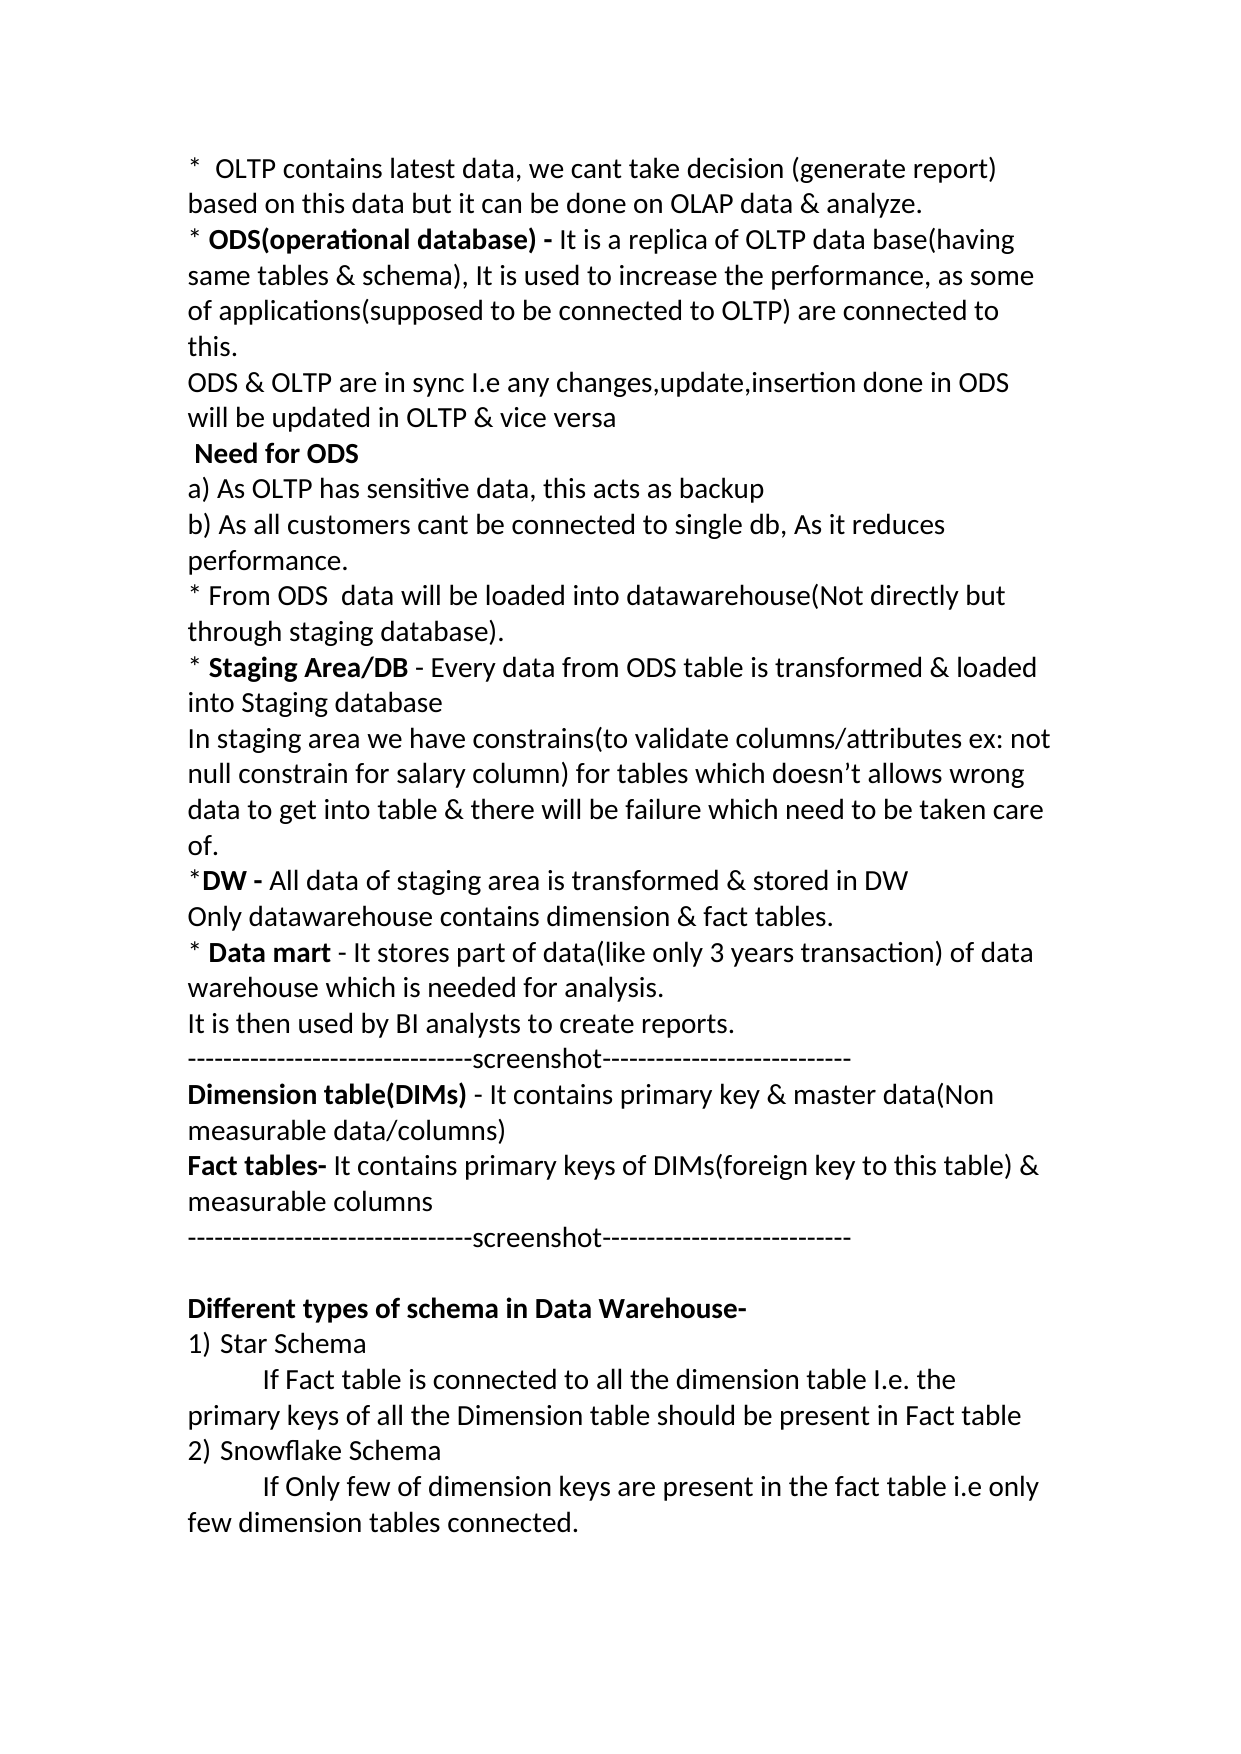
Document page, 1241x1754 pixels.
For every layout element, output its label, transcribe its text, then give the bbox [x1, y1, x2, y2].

list ODS & OLTP are in sync I.e any changes,update,insertion done in ODS will be updated in OLTP & vice versa [187, 364, 1053, 435]
list * Data mart - It stores part of data(like only 3 years transaction) of data warehouse which is needed for analysis. [187, 934, 1053, 1005]
list If Fact table is connected to all the dimension table I.e. the primary keys of all the Dimension table should be present in Fact table [187, 1361, 1053, 1432]
list It is then used by BI analysts to create reports. [187, 1005, 1053, 1041]
list Need for ODS [187, 435, 1053, 471]
list In staging area we have constrains(to validate columns/attributes ex: not null constrain for salary column) for tables which doesn’t allows wrong data to get into table & there will be failure which need to be taken care of. [187, 720, 1053, 862]
list * ODS(operational database) - It is a replica of OLTP data base(having same tables & schema), It is used to increase the performance, as some of applications(supposed to be connected to OLTP) are connected to this. [187, 221, 1053, 364]
list As OLTP has sensitive data, this acts as backup [187, 471, 1053, 506]
list *DW - All data of staging area is transformed & stored in DW [187, 862, 1053, 898]
list Star Schema [187, 1326, 1053, 1361]
list --------------------------------screenshot---------------------------- [187, 1219, 1053, 1254]
list Fact tables- It contains primary keys of DIMs(foreign key to this table) & measurable columns [187, 1147, 1053, 1219]
list --------------------------------screenshot---------------------------- [187, 1041, 1053, 1076]
list If Only few of dimension keys are present in the fact table i.e only few dimension tables connected. [187, 1468, 1053, 1539]
list As all customers cant be connected to single db, As it reduces performance. [187, 506, 1053, 577]
list Snowflake Schema [187, 1432, 1053, 1468]
list * Staging Area/DB - Every data from ODS table is transformed & loaded into Staging database [187, 649, 1053, 720]
list Only datawarehouse contains dimension & fact tables. [187, 898, 1053, 934]
list Dimension table(DIMs) - It contains primary key & master data(Non measurable data/columns) [187, 1076, 1053, 1147]
list * From ODS data will be loaded into datawarehouse(Not directly but through staging database). [187, 577, 1053, 649]
list Different types of schema in Data Warehouse- [187, 1290, 1053, 1326]
list * OLTP contains latest data, we cant take decision (generate report) based on this data but it can be done on OLAP data & analyze. [187, 150, 1053, 221]
